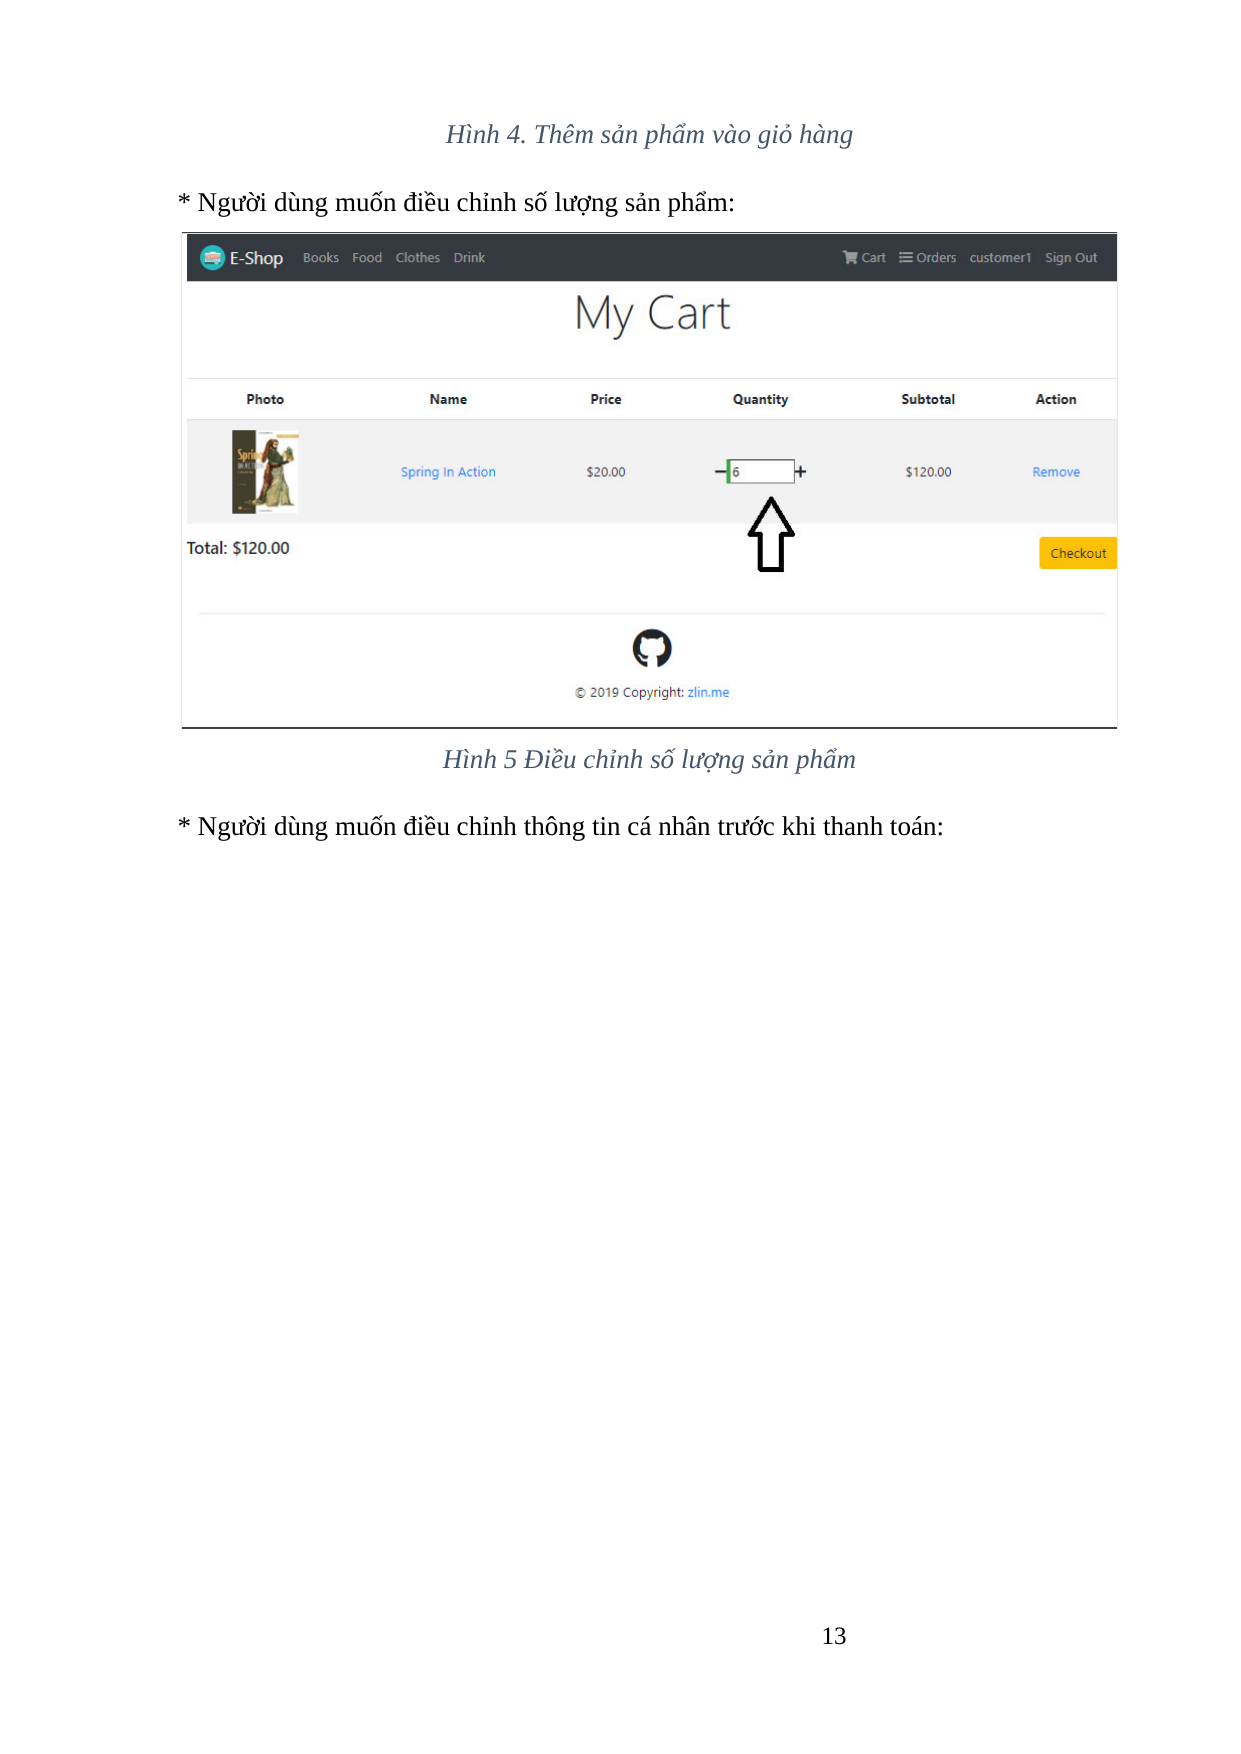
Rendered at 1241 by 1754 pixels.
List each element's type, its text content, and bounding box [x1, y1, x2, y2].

text * Người dùng muốn điều chỉnh thông tin cá nhân trước khi thanh toán: [177, 810, 1122, 842]
picture [181, 232, 1118, 729]
text * Người dùng muốn điều chỉnh số lượng sản phẩm: [177, 186, 1122, 217]
text Hình 4. Thêm sản phẩm vào giỏ hàng [177, 118, 1122, 149]
text Hình 5 Điều chỉnh số lượng sản phẩm [177, 743, 1122, 774]
